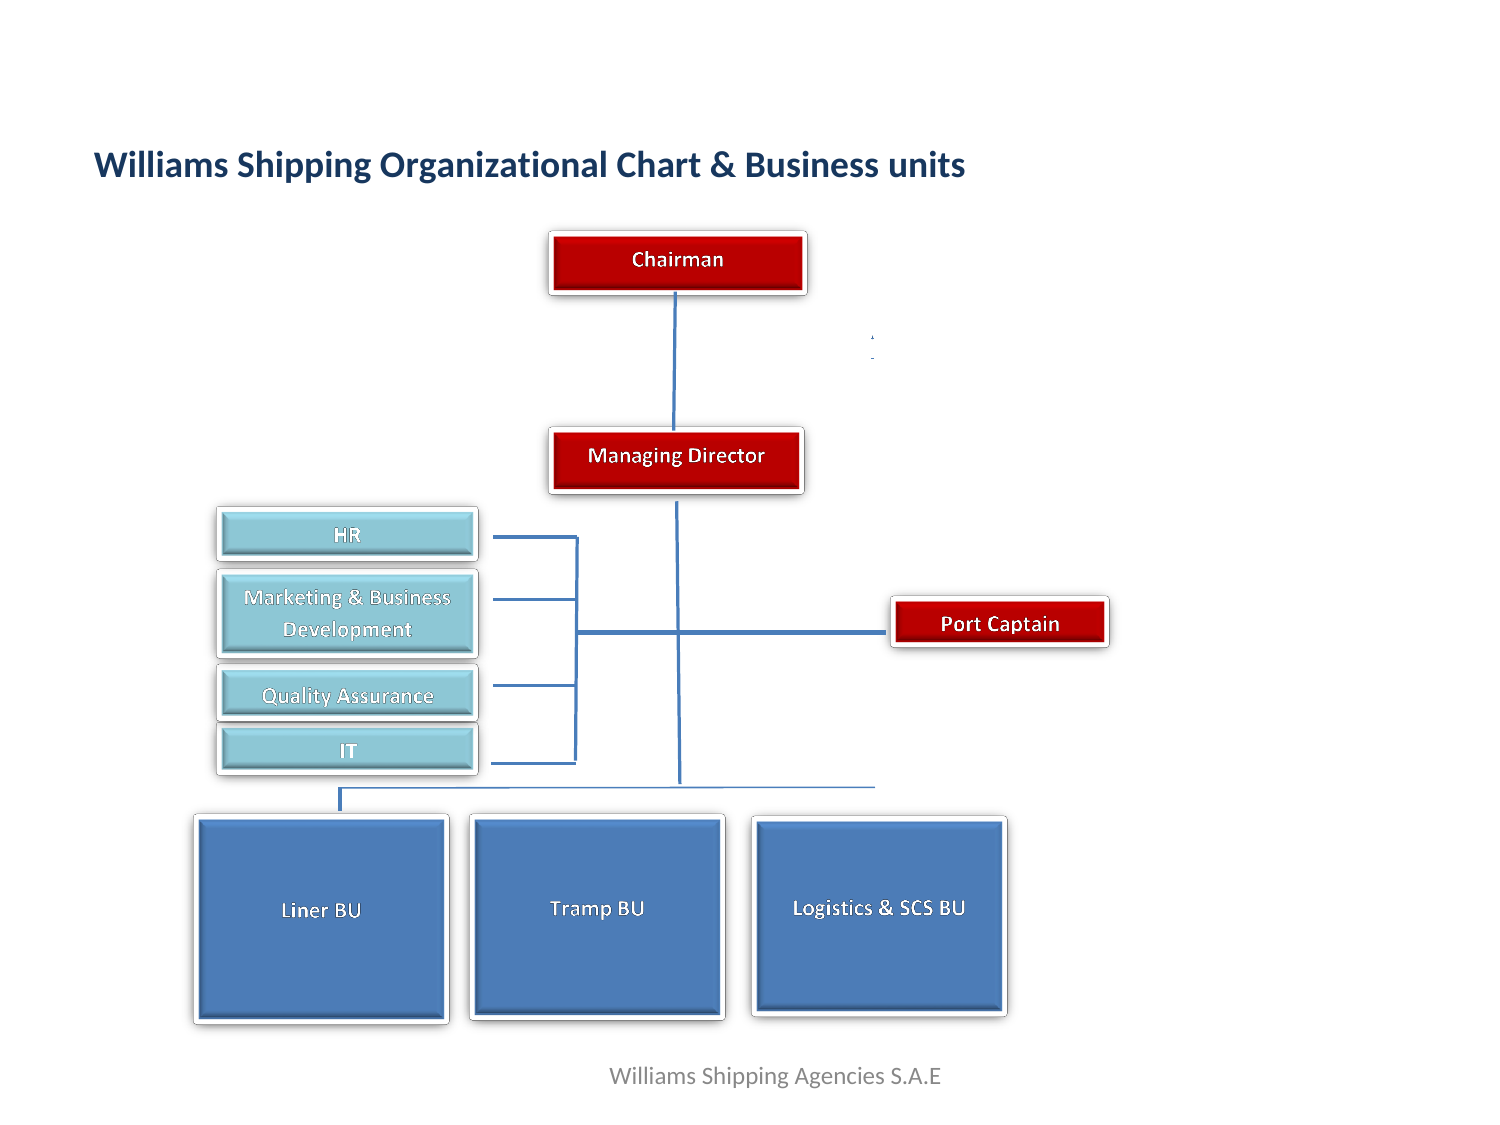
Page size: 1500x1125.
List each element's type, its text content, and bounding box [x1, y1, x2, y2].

picture [178, 801, 1022, 1041]
picture [533, 414, 819, 511]
text Williams Shipping Agencies S.A.E [609, 1060, 1491, 1091]
picture [875, 583, 1124, 664]
text Williams Shipping Organizational Chart & Business units [94, 139, 1498, 192]
picture [201, 494, 493, 792]
picture [533, 219, 822, 312]
